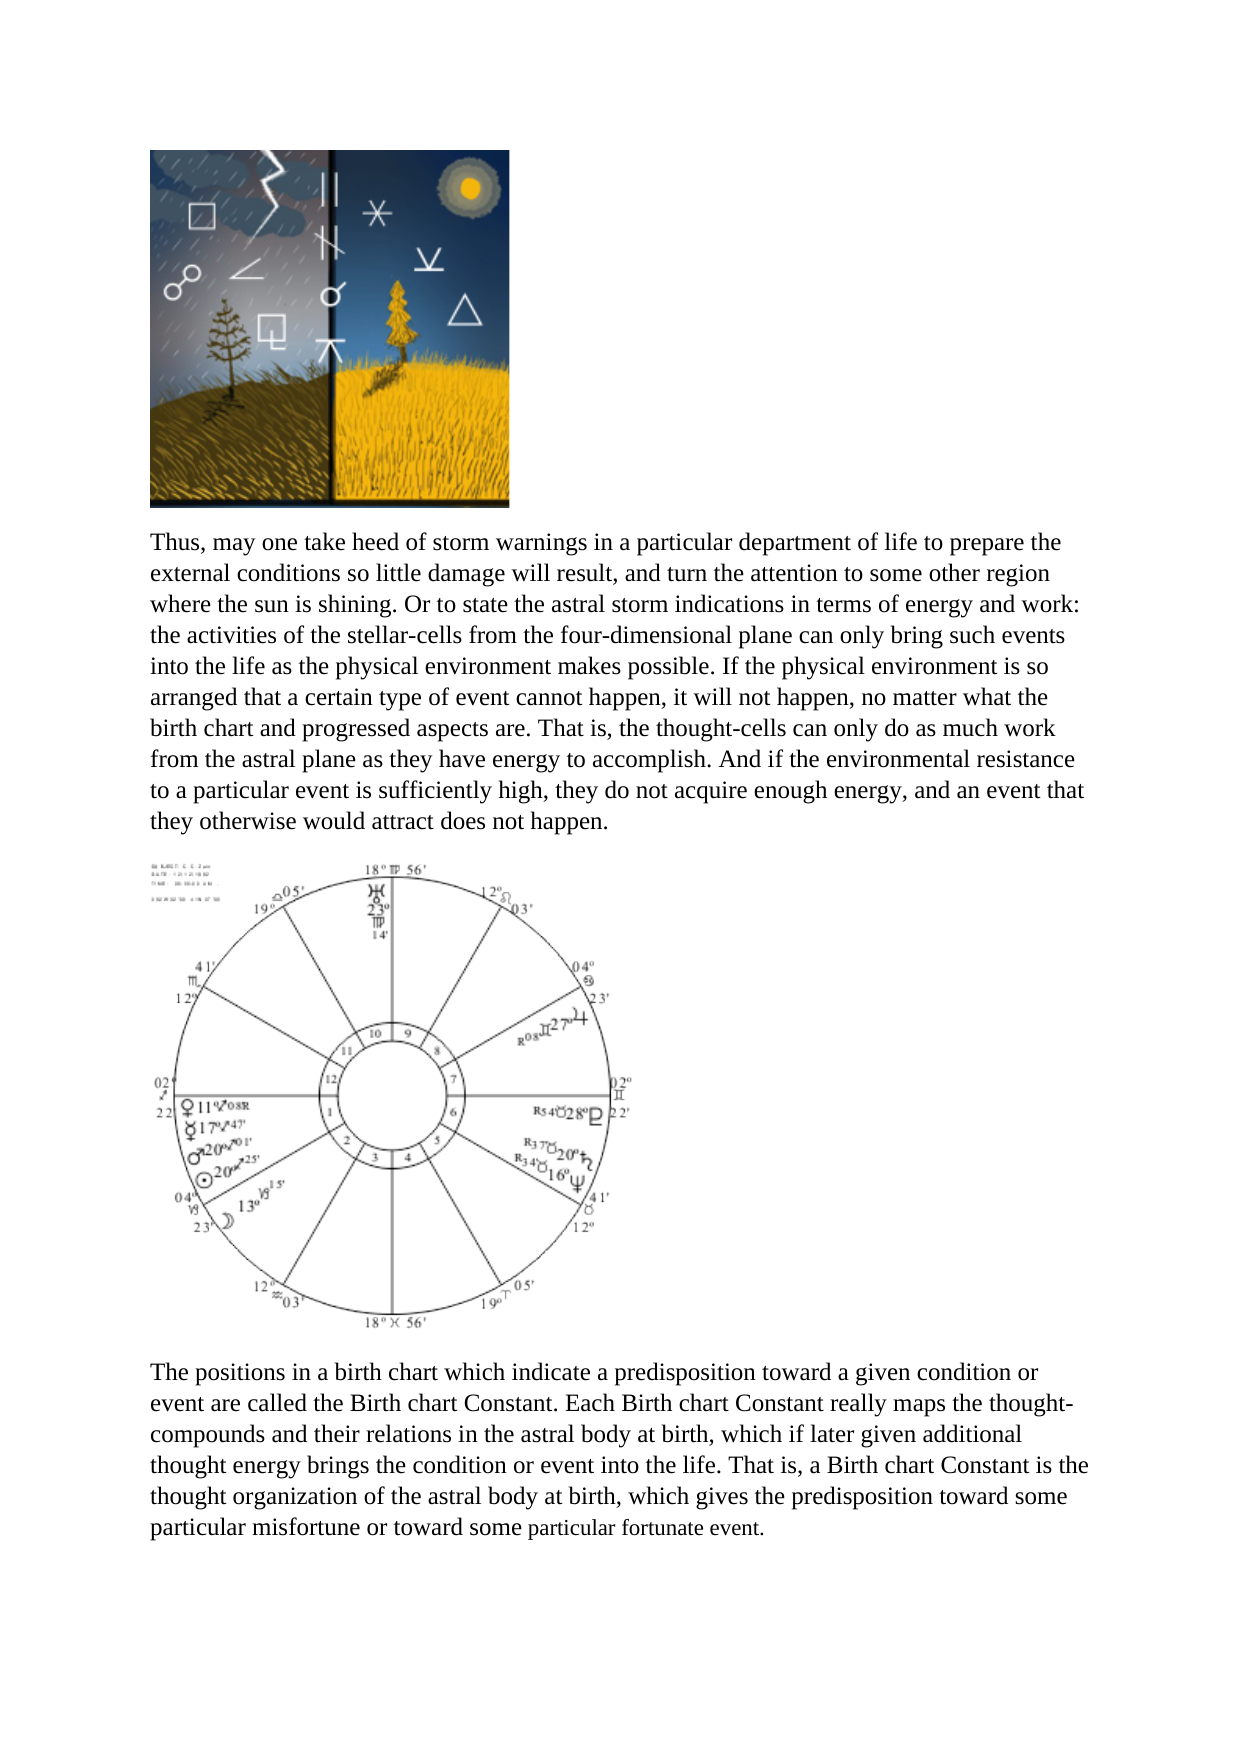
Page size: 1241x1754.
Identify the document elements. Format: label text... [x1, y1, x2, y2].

text Thus, may one take heed of storm warnings in a particular department of life to prepare the external conditions so little damage will result, and turn the attention to some other region where the sun is shining. Or to state the astral storm indications in terms of energy and work: the activities of the stellar-cells from the four-dimensional plane can only bring such events into the life as the physical environment makes possible. If the physical environment is so arranged that a certain type of event cannot happen, it will not happen, no matter what the birth chart and progressed aspects are. That is, the thought-cells can only do as much work from the astral plane as they have energy to accomplish. And if the environmental resistance to a particular event is sufficiently high, they do not acquire enough energy, and an event that they otherwise would attract does not happen. [150, 527, 1090, 835]
picture [150, 150, 510, 508]
text The positions in a birth chart which indicate a predisposition toward a given condition or event are called the Birth chart Constant. Each Birth chart Constant really maps the thought-compounds and their relations in the astral body at birth, which if later given additional thought energy brings the condition or event into the life. That is, a Birth chart Constant is the thought organization of the astral body at birth, which gives the predisposition toward some particular misfortune or toward some particular fortunate event. [150, 1357, 1090, 1541]
picture [150, 853, 635, 1339]
